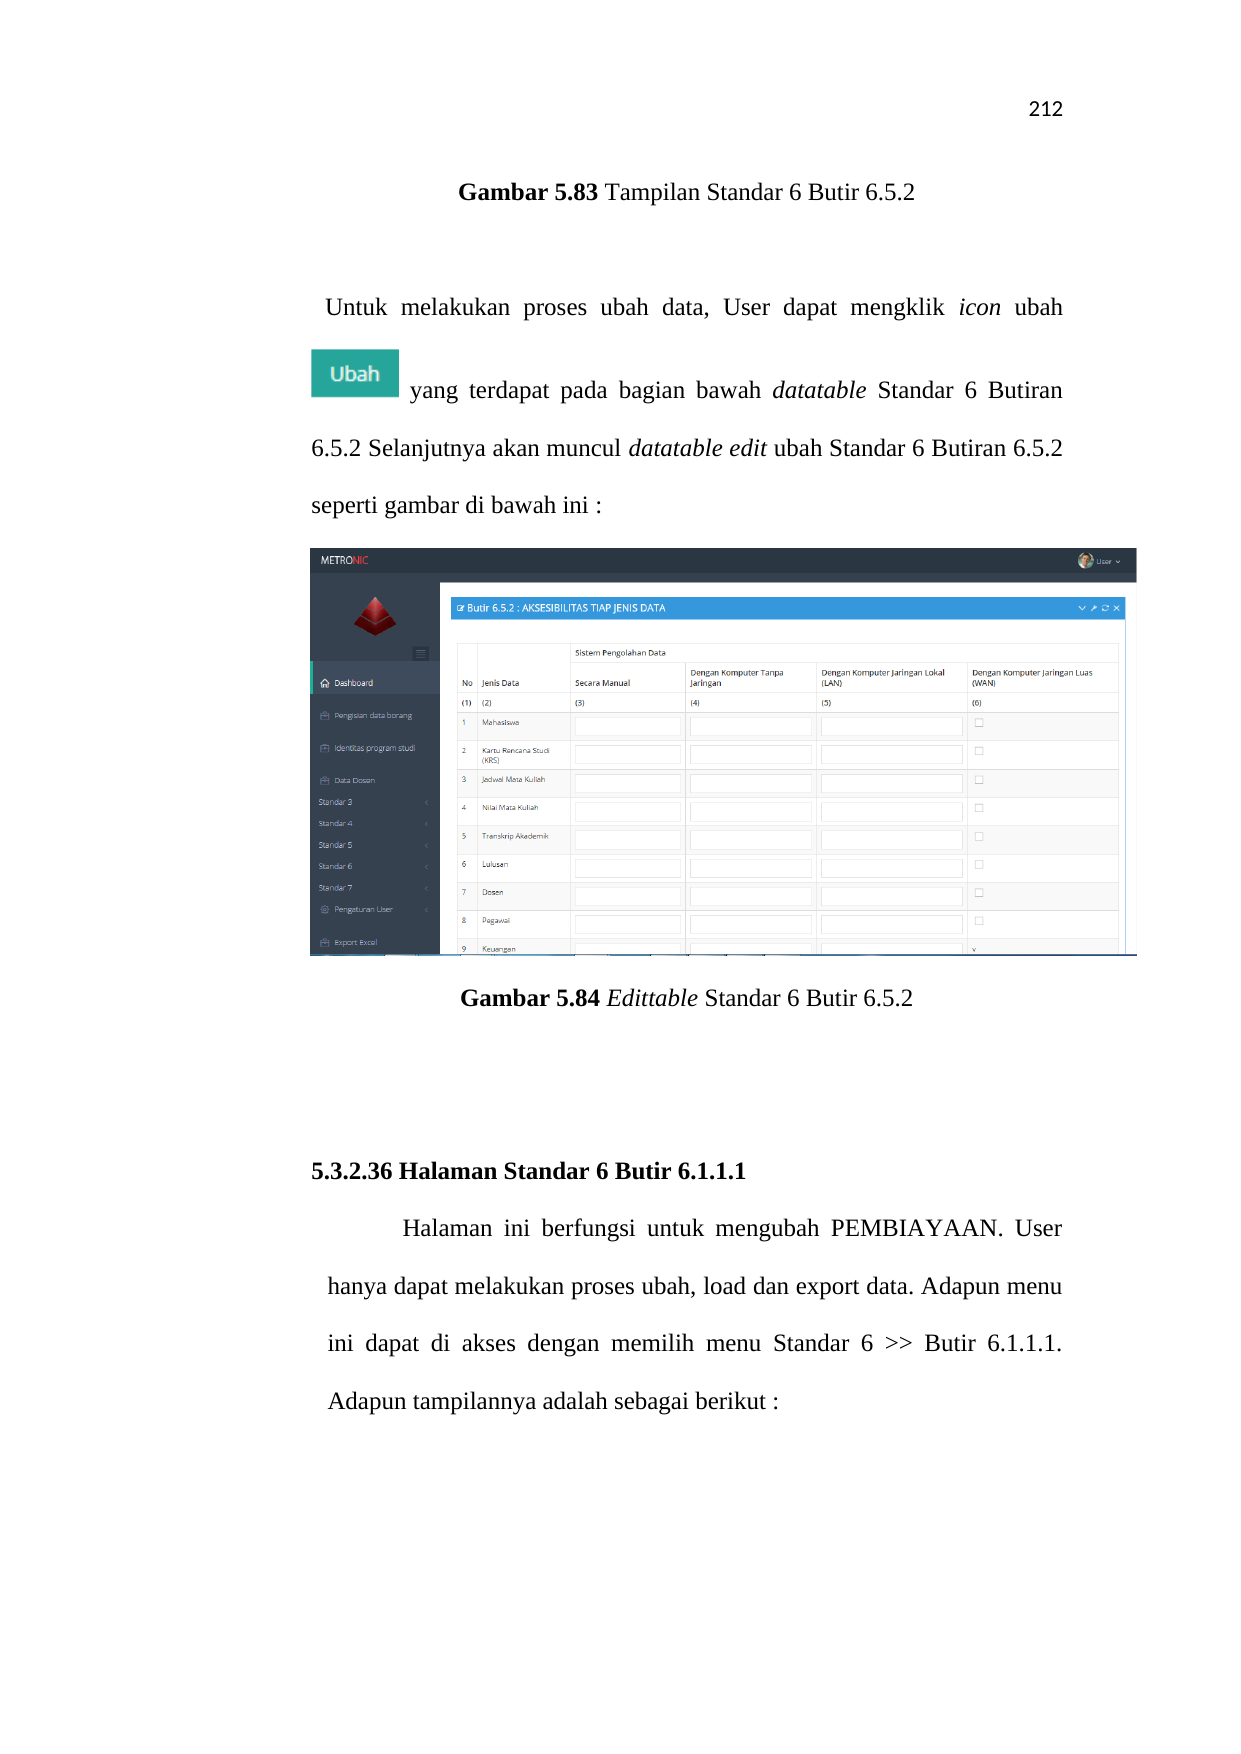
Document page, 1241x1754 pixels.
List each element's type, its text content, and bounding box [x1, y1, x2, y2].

picture [310, 548, 1137, 956]
text Gambar 5.83 Tampilan Standar 6 Butir 6.5.2 [236, 177, 1063, 206]
text 5.3.2.36 Halaman Standar 6 Butir 6.1.1.1 [236, 1156, 1063, 1185]
text Untuk melakukan proses ubah data, User dapat mengklik icon ubah yang terdapat pada bagian bawah datatable Standar 6 Butiran 6.5.2 Selanjutnya akan muncul datatable edit ubah Standar 6 Butiran 6.5.2 seperti gambar di bawah ini : [311, 292, 1063, 519]
text Halaman ini berfungsi untuk mengubah PEMBIAYAAN. User hanya dapat melakukan proses ubah, load dan export data. Adapun menu ini dapat di akses dengan memilih menu Standar 6 >> Butir 6.1.1.1. Adapun tampilannya adalah sebagai berikut : [327, 1213, 1063, 1415]
text Gambar 5.84 Edittable Standar 6 Butir 6.5.2 [236, 983, 1063, 1012]
picture [311, 348, 399, 399]
